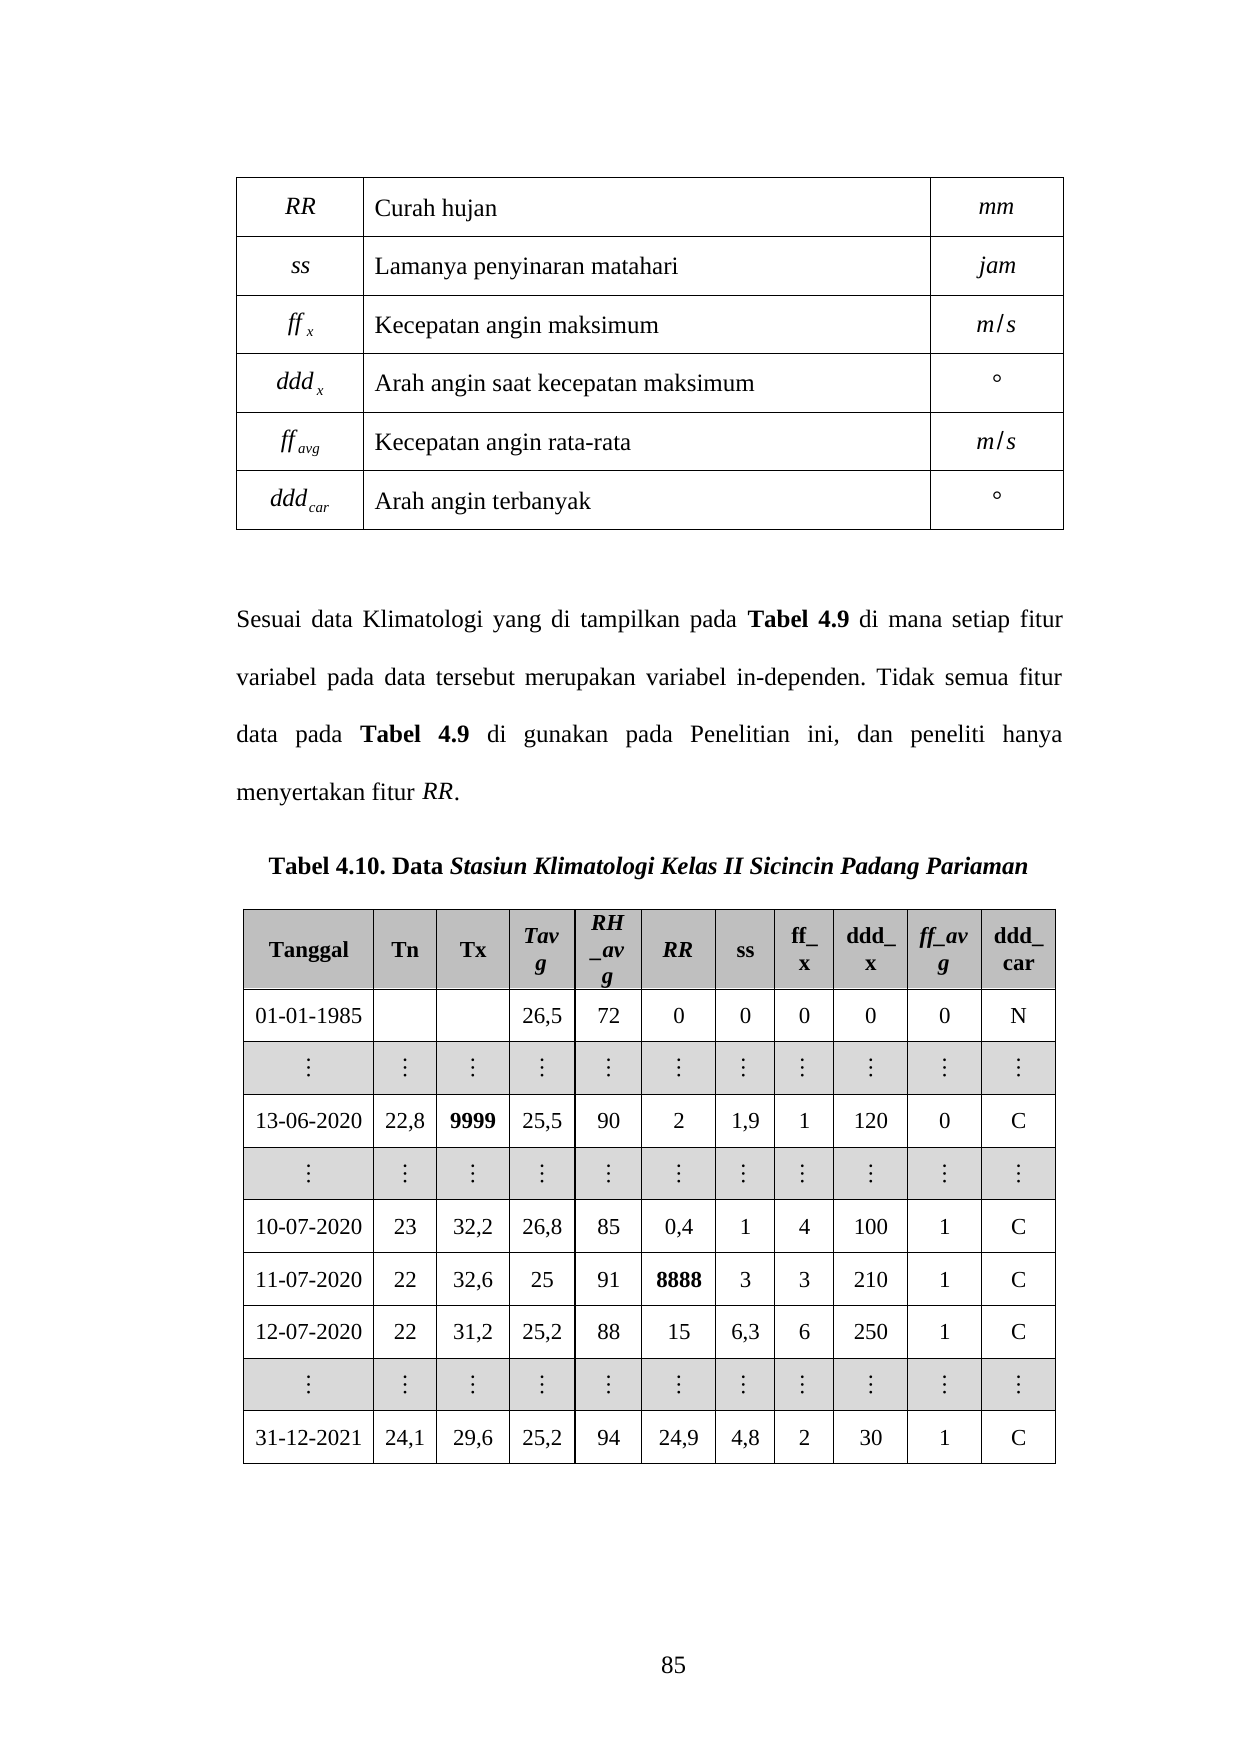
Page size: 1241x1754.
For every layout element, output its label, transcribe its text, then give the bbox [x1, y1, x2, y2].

table_cell [437, 990, 509, 1041]
table_cell … [642, 1042, 715, 1094]
table_cell 25 [510, 1253, 574, 1305]
table_cell 1 [908, 1253, 981, 1305]
table_cell 88 [576, 1306, 641, 1357]
table_header ddd_car [982, 910, 1055, 988]
table_cell Kecepatan angin rata-rata [364, 413, 930, 470]
table_cell … [908, 1042, 981, 1094]
table_cell … [716, 1042, 774, 1094]
table_cell 0 [775, 990, 833, 1041]
table_header Tn [374, 910, 436, 988]
table_cell [931, 178, 1063, 236]
table_cell N [982, 990, 1055, 1041]
table_cell 22 [374, 1306, 436, 1357]
table_cell … [510, 1042, 574, 1094]
table_cell Lamanya penyinaran matahari [364, 237, 930, 294]
table_cell C [982, 1200, 1055, 1252]
table_cell 6,3 [716, 1306, 774, 1357]
table_cell … [244, 1148, 373, 1199]
table_cell … [834, 1148, 907, 1199]
table_cell 0 [908, 990, 981, 1041]
table_cell 6 [775, 1306, 833, 1357]
table_cell 10-07-2020 [244, 1200, 373, 1252]
table_cell … [642, 1359, 715, 1410]
table_cell Kecepatan angin maksimum [364, 296, 930, 353]
table_cell 9999 [437, 1095, 509, 1147]
table_cell 32,2 [437, 1200, 509, 1252]
table_cell 2 [775, 1411, 833, 1463]
table_cell 31-12-2021 [244, 1411, 373, 1463]
table_cell 210 [834, 1253, 907, 1305]
table_cell [237, 354, 363, 412]
table_cell … [982, 1042, 1055, 1094]
table_cell 100 [834, 1200, 907, 1252]
table_cell … [716, 1359, 774, 1410]
table_cell 32,6 [437, 1253, 509, 1305]
table_header RR [642, 910, 715, 988]
table_cell 22 [374, 1253, 436, 1305]
table_cell [931, 471, 1063, 529]
table_cell … [642, 1148, 715, 1199]
table_cell 31,2 [437, 1306, 509, 1357]
table_cell 91 [576, 1253, 641, 1305]
table_cell … [982, 1148, 1055, 1199]
table_cell C [982, 1306, 1055, 1357]
table_cell C [982, 1411, 1055, 1463]
table_cell 8888 [642, 1253, 715, 1305]
table_cell [931, 413, 1063, 470]
table_cell 13-06-2020 [244, 1095, 373, 1147]
table_cell Arah angin saat kecepatan maksimum [364, 354, 930, 412]
table_cell 4 [775, 1200, 833, 1252]
table_cell 0 [834, 990, 907, 1041]
table_cell 1 [908, 1200, 981, 1252]
table_cell [931, 296, 1063, 353]
table_cell 26,5 [510, 990, 574, 1041]
table_header ff_x [775, 910, 833, 988]
table_cell [931, 237, 1063, 294]
table_cell 1 [908, 1306, 981, 1357]
table_cell … [576, 1042, 641, 1094]
table_header Tx [437, 910, 509, 988]
table_cell 26,8 [510, 1200, 574, 1252]
table_cell … [244, 1042, 373, 1094]
table_cell … [437, 1042, 509, 1094]
table_cell [374, 990, 436, 1041]
table_cell [237, 178, 363, 236]
table_cell 0 [642, 990, 715, 1041]
table_cell 2 [642, 1095, 715, 1147]
table_cell 29,6 [437, 1411, 509, 1463]
table_header Tavg [510, 910, 574, 988]
table_cell … [834, 1359, 907, 1410]
table_cell 30 [834, 1411, 907, 1463]
table_cell … [374, 1042, 436, 1094]
table_cell 1 [775, 1095, 833, 1147]
table_cell 12-07-2020 [244, 1306, 373, 1357]
table_cell 1 [716, 1200, 774, 1252]
table_cell 3 [716, 1253, 774, 1305]
table_cell … [374, 1359, 436, 1410]
table_cell … [437, 1359, 509, 1410]
table_cell 90 [576, 1095, 641, 1147]
table_cell … [908, 1359, 981, 1410]
table_cell 1,9 [716, 1095, 774, 1147]
table_cell [237, 471, 363, 529]
table_cell 1 [908, 1411, 981, 1463]
table_cell … [834, 1042, 907, 1094]
table_cell … [510, 1359, 574, 1410]
table_cell 01-01-1985 [244, 990, 373, 1041]
table_cell … [982, 1359, 1055, 1410]
table_cell C [982, 1253, 1055, 1305]
table_cell 120 [834, 1095, 907, 1147]
table_cell 3 [775, 1253, 833, 1305]
table_cell C [982, 1095, 1055, 1147]
table_cell … [510, 1148, 574, 1199]
table_cell … [775, 1042, 833, 1094]
table_cell 250 [834, 1306, 907, 1357]
table_header Tanggal [244, 910, 373, 988]
table_cell 94 [576, 1411, 641, 1463]
table_cell 25,2 [510, 1411, 574, 1463]
table_cell 22,8 [374, 1095, 436, 1147]
table_cell … [716, 1148, 774, 1199]
table_cell 0 [716, 990, 774, 1041]
table_cell 0 [908, 1095, 981, 1147]
table_cell [237, 237, 363, 294]
table_header ddd_x [834, 910, 907, 988]
table_cell … [437, 1148, 509, 1199]
table_cell … [775, 1359, 833, 1410]
table_cell … [576, 1148, 641, 1199]
table_cell … [775, 1148, 833, 1199]
table_cell 25,5 [510, 1095, 574, 1147]
table_cell [237, 413, 363, 470]
table_cell … [576, 1359, 641, 1410]
table_cell 23 [374, 1200, 436, 1252]
table_cell 0,4 [642, 1200, 715, 1252]
table_cell 15 [642, 1306, 715, 1357]
table_cell 72 [576, 990, 641, 1041]
table_cell 24,9 [642, 1411, 715, 1463]
table_cell 11-07-2020 [244, 1253, 373, 1305]
table_cell … [374, 1148, 436, 1199]
table_cell [237, 296, 363, 353]
table_cell Curah hujan [364, 178, 930, 236]
table_cell 4,8 [716, 1411, 774, 1463]
table_cell 85 [576, 1200, 641, 1252]
table_cell … [908, 1148, 981, 1199]
table_header ff_avg [908, 910, 981, 988]
table_cell 25,2 [510, 1306, 574, 1357]
table_header ss [716, 910, 774, 988]
table_cell [931, 354, 1063, 412]
table_header RH_avg [576, 910, 641, 988]
table_cell 24,1 [374, 1411, 436, 1463]
table_cell Arah angin terbanyak [364, 471, 930, 529]
table_cell … [244, 1359, 373, 1410]
